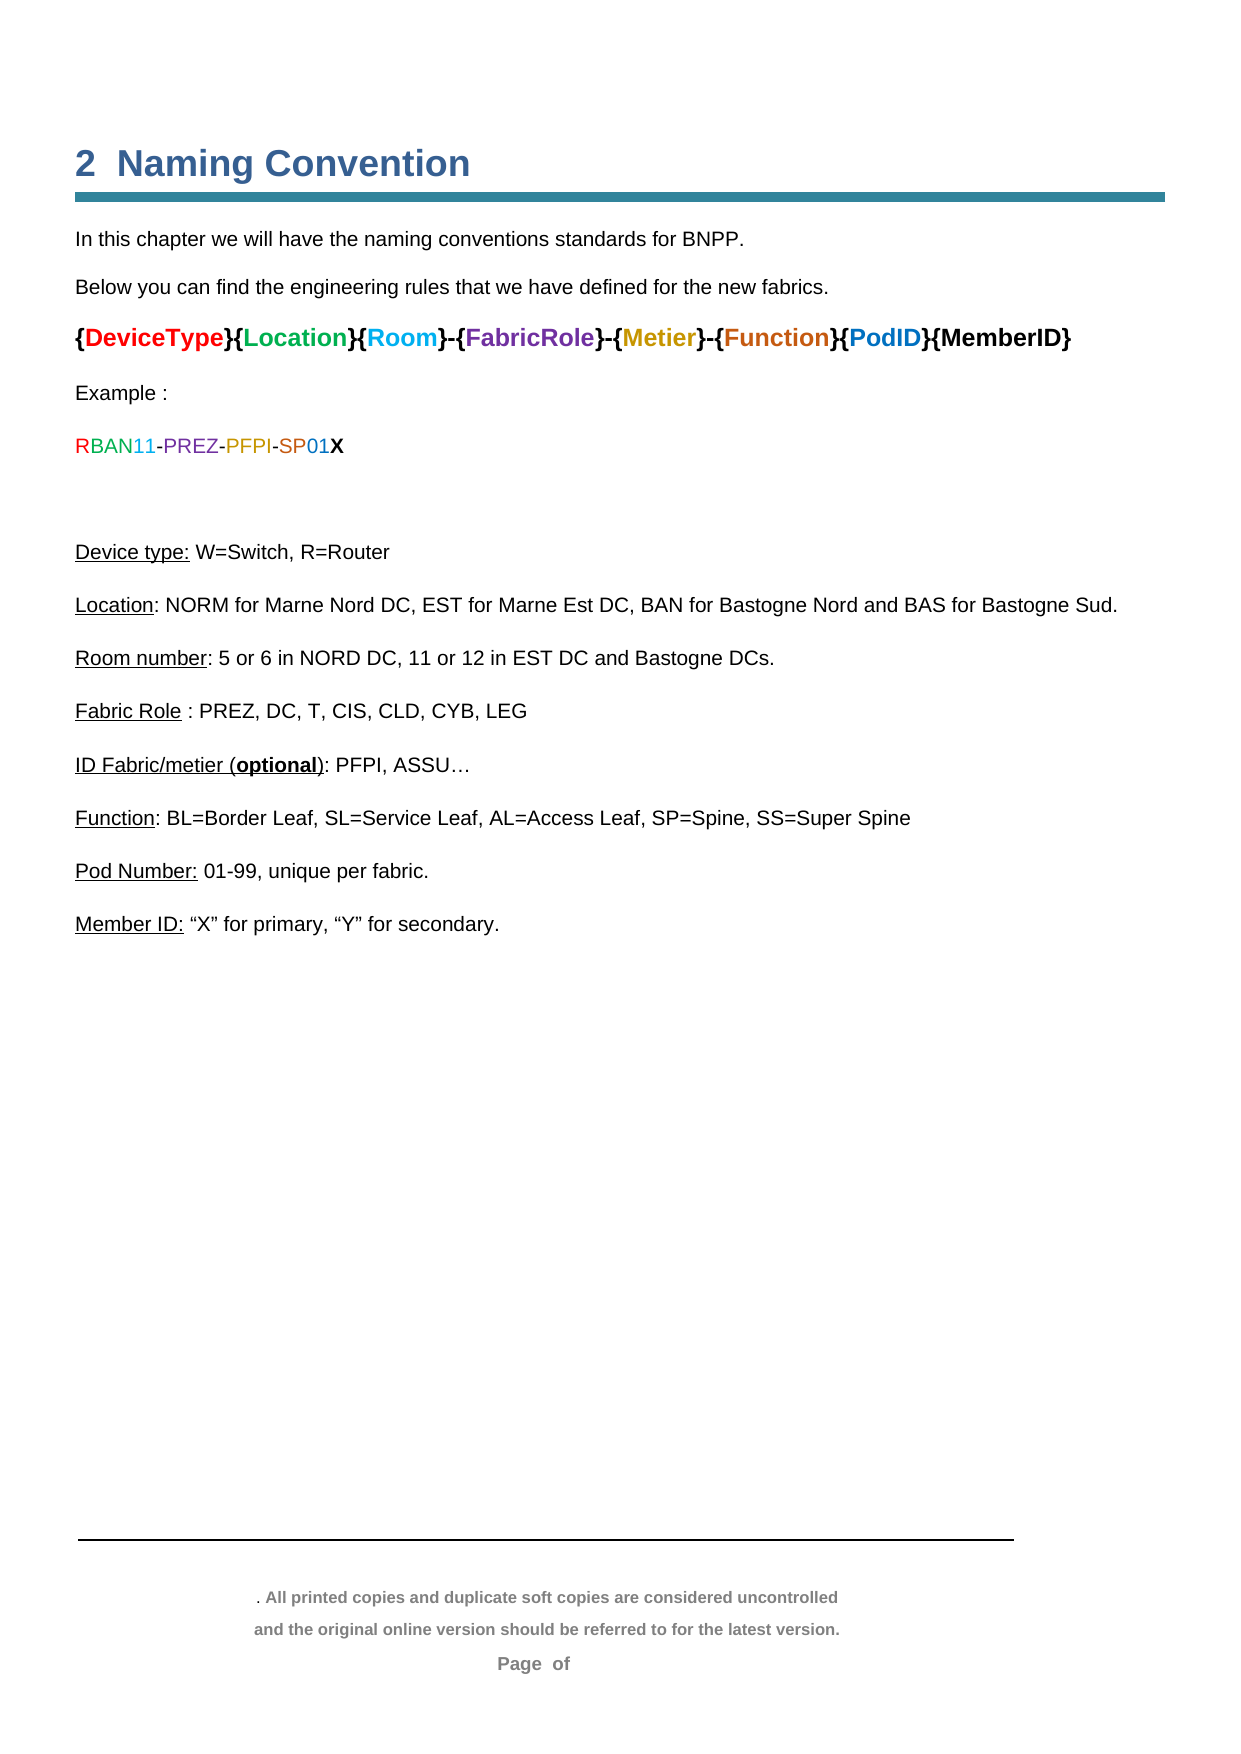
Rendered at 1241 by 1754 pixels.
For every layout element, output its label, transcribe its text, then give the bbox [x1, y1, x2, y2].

subtitle Naming Convention [75, 141, 1165, 192]
text Room number: 5 or 6 in NORD DC, 11 or 12 in EST DC and Bastogne DCs. [75, 646, 1165, 670]
text Pod Number: 01-99, unique per fabric. [75, 859, 1165, 883]
text RBAN11-PREZ-PFPI-SP01X [75, 434, 1165, 458]
text Device type: W=Switch, R=Router [75, 540, 1165, 564]
text Fabric Role : PREZ, DC, T, CIS, CLD, CYB, LEG [75, 699, 1165, 723]
text In this chapter we will have the naming conventions standards for BNPP. [75, 227, 1165, 251]
text Example : [75, 381, 1165, 404]
text Location: NORM for Marne Nord DC, EST for Marne Est DC, BAN for Bastogne Nord and BAS for Bastogne Sud. [75, 593, 1165, 617]
text ID Fabric/metier (optional): PFPI, ASSU… [75, 752, 1165, 776]
text Member ID: “X” for primary, “Y” for secondary. [75, 912, 1165, 936]
text {DeviceType}{Location}{Room}-{FabricRole}-{Metier}-{Function}{PodID}{MemberID} [75, 323, 1165, 351]
text Function: BL=Border Leaf, SL=Service Leaf, AL=Access Leaf, SP=Spine, SS=Super Spine [75, 806, 1165, 829]
text Below you can find the engineering rules that we have defined for the new fabrics. [75, 275, 1165, 299]
